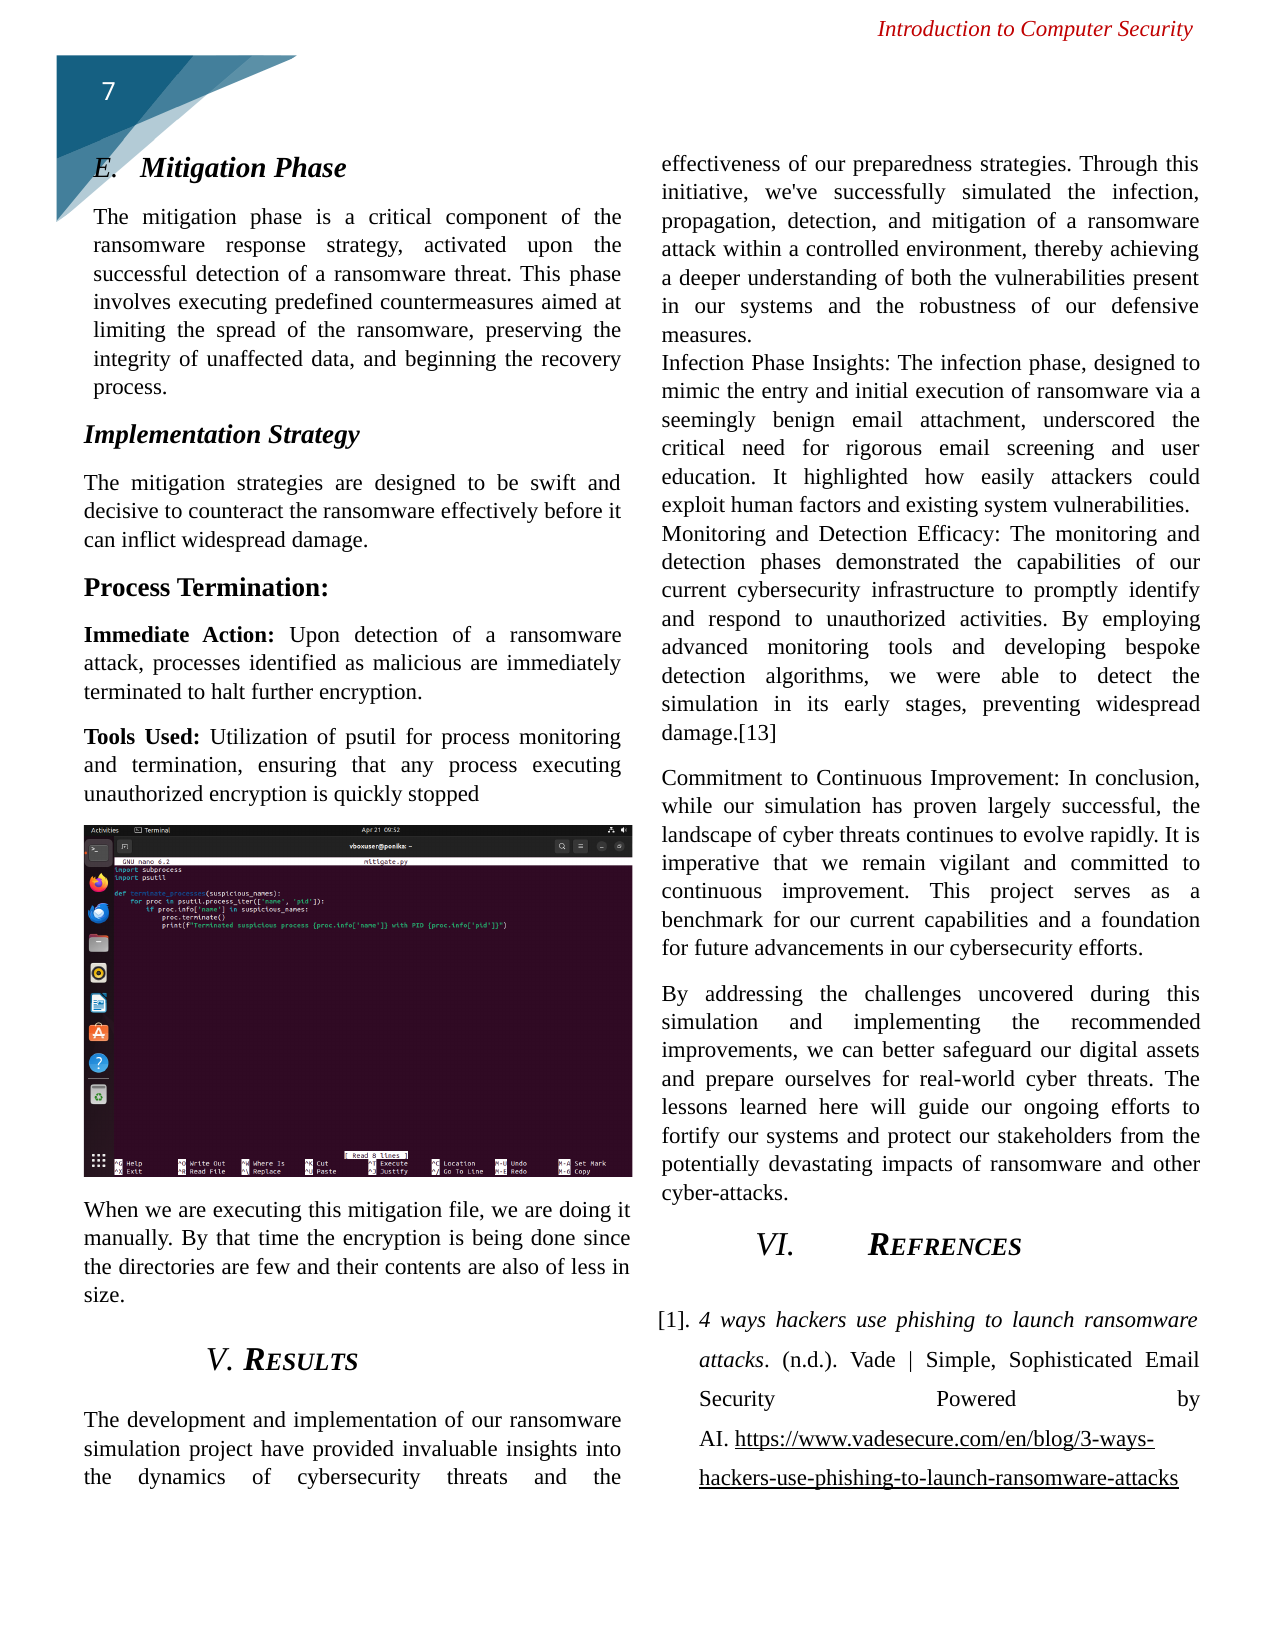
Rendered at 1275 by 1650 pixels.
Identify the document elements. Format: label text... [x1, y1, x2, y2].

text The mitigation strategies are designed to be swift and decisive to counteract the ransomware effectively before it can inflict widespread damage. [84, 469, 622, 552]
text When we are executing this mitigation file, we are doing it manually. By that time the encryption is being done since the directories are few and their contents are also of less in size. [84, 1196, 631, 1308]
list Mitigation Phase [93, 150, 622, 183]
text Immediate Action: Upon detection of a ransomware attack, processes identified as malicious are immediately terminated to halt further encryption. [84, 621, 622, 704]
picture [56, 55, 299, 224]
picture [83, 825, 633, 1177]
list The development and implementation of our ransomware simulation project have provided invaluable insights into the dynamics of cybersecurity threats and the effectiveness of our preparedness strategies. Through this initiative, we've successfully simulated the infection, propagation, detection, and mitigation of a ransomware attack within a controlled environment, thereby achieving a deeper understanding of both the vulnerabilities present in our systems and the robustness of our defensive measures. [84, 1406, 622, 1489]
list RESULTS [177, 1339, 622, 1377]
text By addressing the challenges uncovered during this simulation and implementing the recommended improvements, we can better safeguard our digital assets and prepare ourselves for real-world cyber threats. The lessons learned here will guide our ongoing efforts to fortify our systems and protect our stakeholders from the potentially devastating impacts of ransomware and other cyber-attacks. [661, 979, 1201, 1205]
text Implementation Strategy [84, 418, 622, 450]
text The mitigation phase is a critical component of the ransomware response strategy, activated upon the successful detection of a ransomware threat. This phase involves executing predefined countermeasures aimed at limiting the spread of the ransomware, preserving the integrity of unaffected data, and beginning the recovery process. [93, 203, 622, 400]
text Process Termination: [84, 571, 622, 602]
list 4 ways hackers use phishing to launch ransomware attacks. (n.d.). Vade | Simple, Sophisticated Email Security Powered by AI. https://www.vadesecure.com/en/blog/3-ways-hackers-use-phishing-to-launch-ransomware-attacks [652, 1306, 1200, 1491]
text Tools Used: Utilization of psutil for process monitoring and termination, ensuring that any process executing unauthorized encryption is quickly stopped [84, 723, 622, 806]
list Infection Phase Insights: The infection phase, designed to mimic the entry and initial execution of ransomware via a seemingly benign email attachment, underscored the critical need for rigorous email screening and user education. It highlighted how easily attackers could exploit human factors and existing system vulnerabilities. [661, 349, 1201, 518]
text Commitment to Continuous Improvement: In conclusion, while our simulation has proven largely successful, the landscape of cyber threats continues to evolve rapidly. It is imperative that we remain vigilant and committed to continuous improvement. This project serves as a benchmark for our current capabilities and a foundation for future advancements in our cybersecurity efforts. [661, 764, 1201, 961]
list The development and implementation of our ransomware simulation project have provided invaluable insights into the dynamics of cybersecurity threats and the effectiveness of our preparedness strategies. Through this initiative, we've successfully simulated the infection, propagation, detection, and mitigation of a ransomware attack within a controlled environment, thereby achieving a deeper understanding of both the vulnerabilities present in our systems and the robustness of our defensive measures. [661, 150, 1200, 347]
list Monitoring and Detection Efficacy: The monitoring and detection phases demonstrated the capabilities of our current cybersecurity infrastructure to promptly identify and respond to unauthorized activities. By employing advanced monitoring tools and developing bespoke detection algorithms, we were able to detect the simulation in its early stages, preventing widespread damage.[13] [661, 520, 1201, 745]
list REFRENCES [755, 1224, 1200, 1262]
